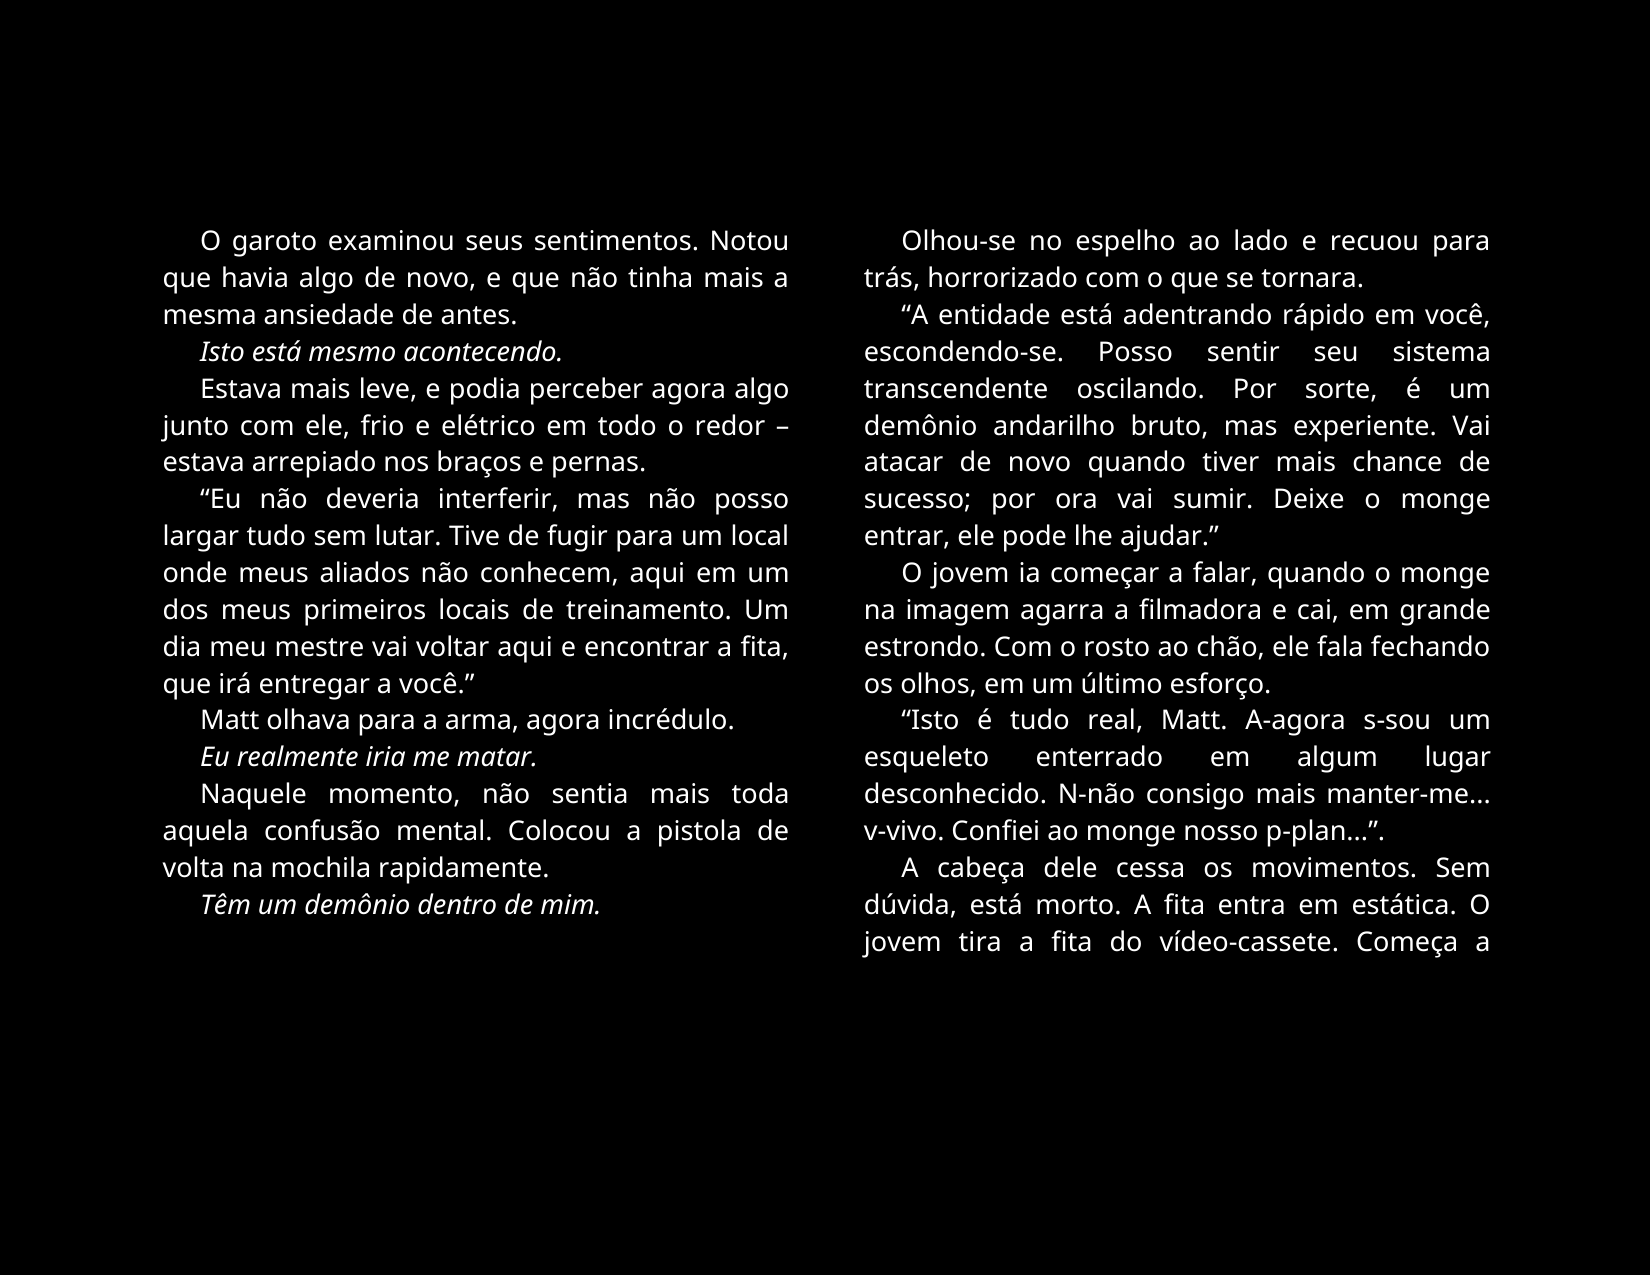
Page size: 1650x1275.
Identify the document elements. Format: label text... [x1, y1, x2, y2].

text Olhou-se no espelho ao lado e recuou para trás, horrorizado com o que se tornara. [864, 222, 1491, 295]
text Eu realmente iria me matar. [162, 738, 790, 775]
text Têm um demônio dentro de mim. [162, 885, 790, 922]
text O jovem ia começar a falar, quando o monge na imagem agarra a filmadora e cai, em grande estrondo. Com o rosto ao chão, ele fala fechando os olhos, em um último esforço. [864, 553, 1491, 701]
text Matt olhava para a arma, agora incrédulo. [162, 701, 790, 738]
text “A entidade está adentrando rápido em você, escondendo-se. Posso sentir seu sistema transcendente oscilando. Por sorte, é um demônio andarilho bruto, mas experiente. Vai atacar de novo quando tiver mais chance de sucesso; por ora vai sumir. Deixe o monge entrar, ele pode lhe ajudar.” [864, 295, 1491, 553]
text Isto está mesmo acontecendo. [162, 332, 790, 369]
text “Eu não deveria interferir, mas não posso largar tudo sem lutar. Tive de fugir para um local onde meus aliados não conhecem, aqui em um dos meus primeiros locais de treinamento. Um dia meu mestre vai voltar aqui e encontrar a fita, que irá entregar a você.” [162, 480, 790, 701]
text “Isto é tudo real, Matt. A-agora s-sou um esqueleto enterrado em algum lugar desconhecido. N-não consigo mais manter-me... v-vivo. Confiei ao monge nosso p-plan...”. [864, 701, 1491, 848]
text Estava mais leve, e podia perceber agora algo junto com ele, frio e elétrico em todo o redor – estava arrepiado nos braços e pernas. [162, 369, 790, 480]
text Naquele momento, não sentia mais toda aquela confusão mental. Colocou a pistola de volta na mochila rapidamente. [162, 775, 790, 885]
text O garoto examinou seus sentimentos. Notou que havia algo de novo, e que não tinha mais a mesma ansiedade de antes. [162, 222, 790, 332]
